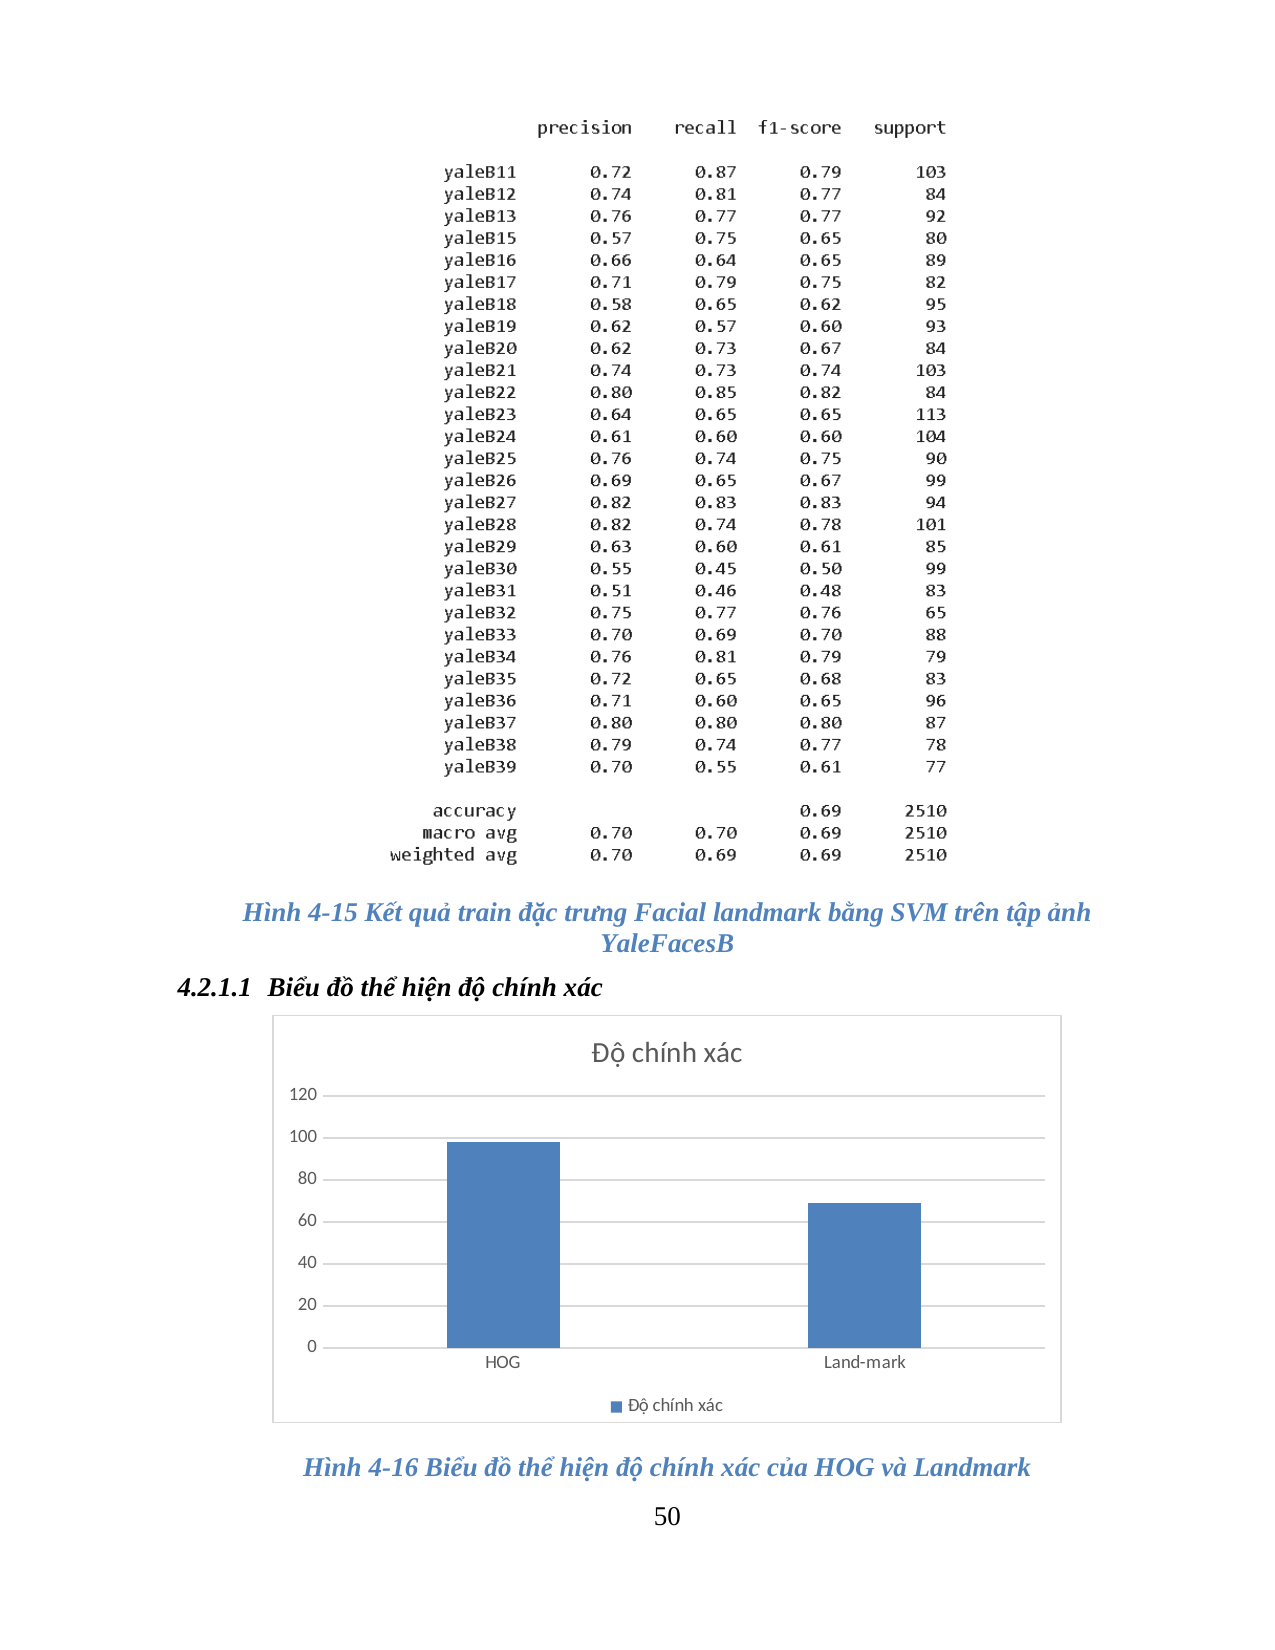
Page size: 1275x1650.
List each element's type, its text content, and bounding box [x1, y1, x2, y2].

picture [375, 118, 959, 869]
subtitle Biểu đồ thể hiện độ chính xác [177, 971, 1157, 1002]
